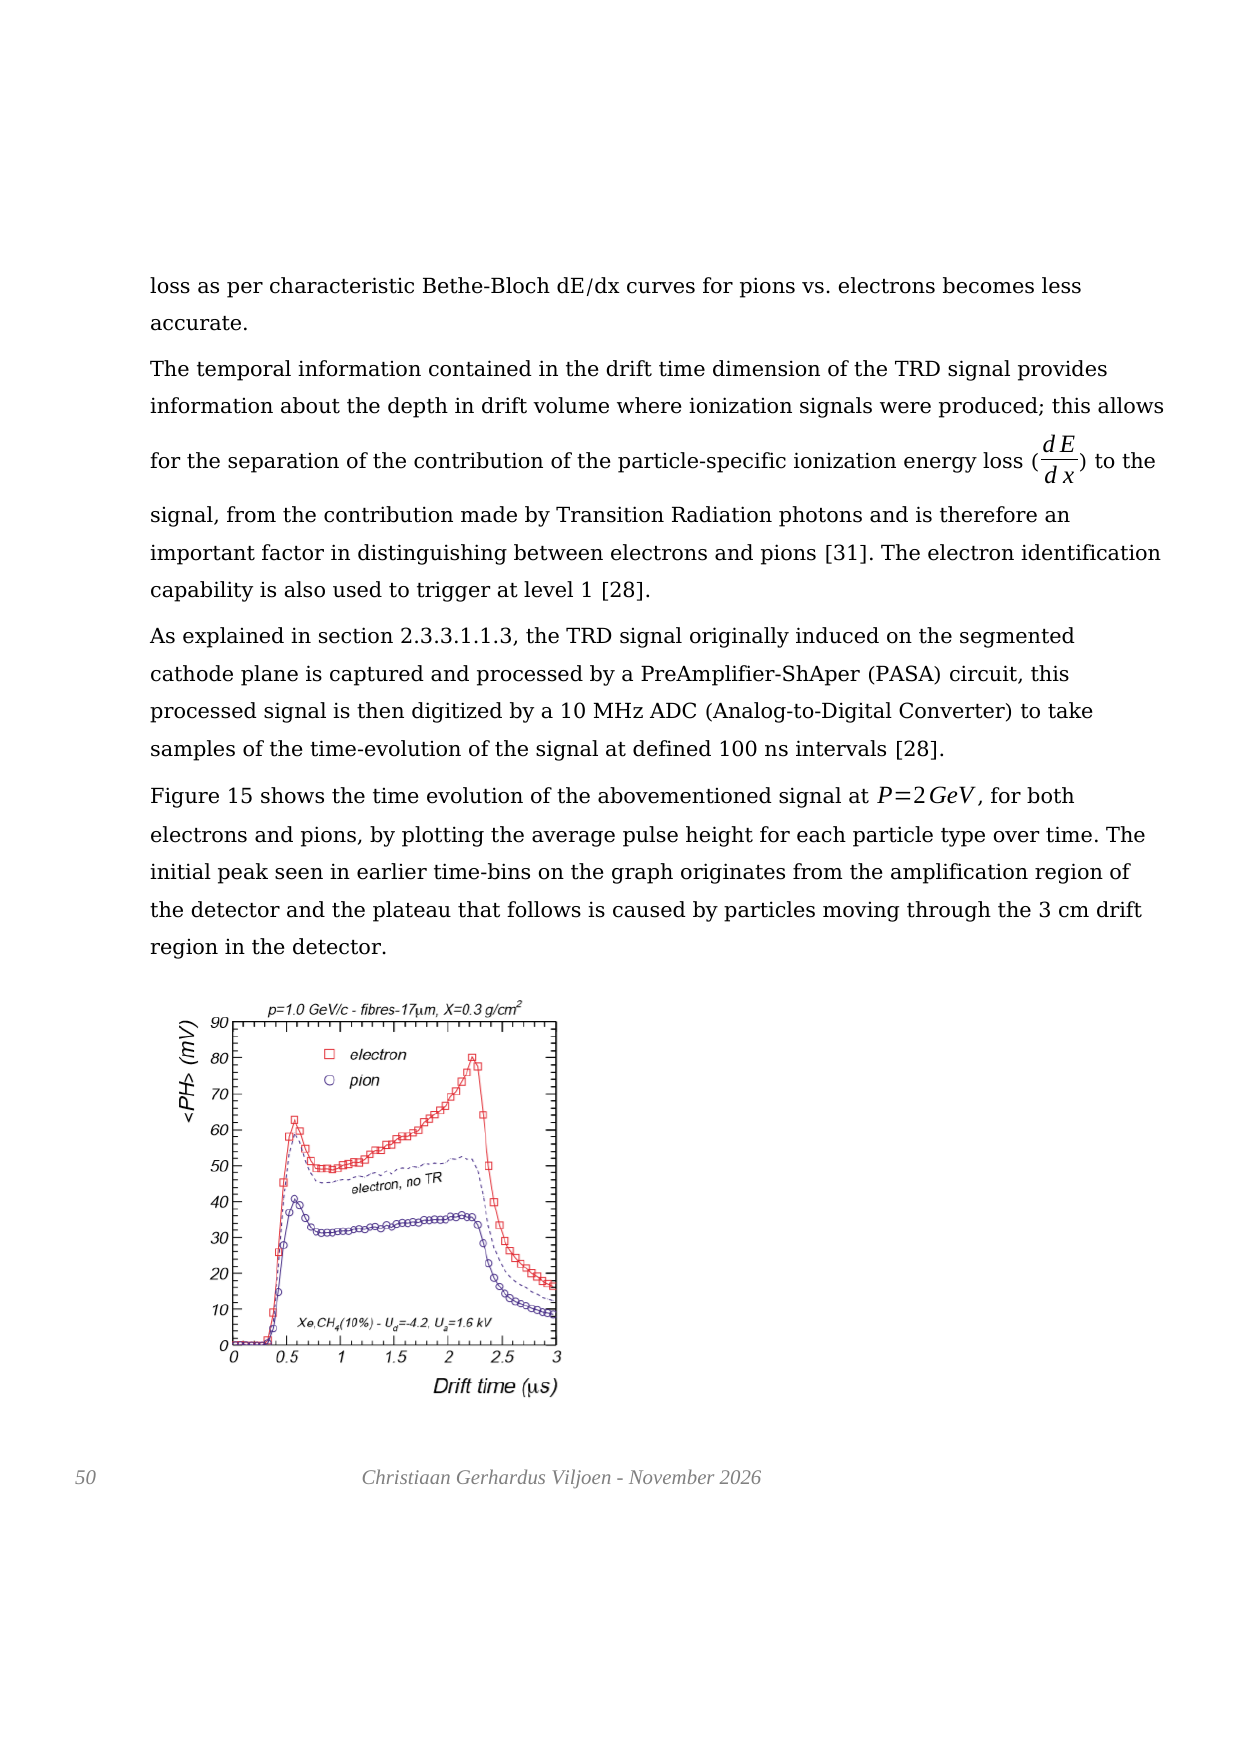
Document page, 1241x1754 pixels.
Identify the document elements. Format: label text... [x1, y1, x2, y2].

text As explained in section 2.3.3.1.1.3, the TRD signal originally induced on the segmented cathode plane is captured and processed by a PreAmplifier-ShAper (PASA) circuit, this processed signal is then digitized by a 10 MHz ADC (Analog-to-Digital Converter) to take samples of the time-evolution of the signal at defined 100 ns intervals . [150, 623, 1165, 761]
text At momenta , the TRD provides electron identification via the measurement of transition radiation. At these momenta, pion rejection achieved in the TPC via specific energy loss as per characteristic Bethe-Bloch dE/dx curves for pions vs. electrons becomes less accurate. [150, 272, 1165, 335]
picture [163, 979, 599, 1402]
text The temporal information contained in the drift time dimension of the TRD signal provides information about the depth in drift volume where ionization signals were produced; this allows for the separation of the contribution of the particle-specific ionization energy loss () to the signal, from the contribution made by Transition Radiation photons and is therefore an important factor in distinguishing between electrons and pions . The electron identification capability is also used to trigger at level 1 . [150, 356, 1165, 602]
text Figure 10 shows the time evolution of the abovementioned signal at , for both electrons and pions, by plotting the average pulse height for each particle type over time. The initial peak seen in earlier time-bins on the graph originates from the amplification region of the detector and the plateau that follows is caused by particles moving through the 3 cm drift region in the detector. [150, 781, 1165, 959]
